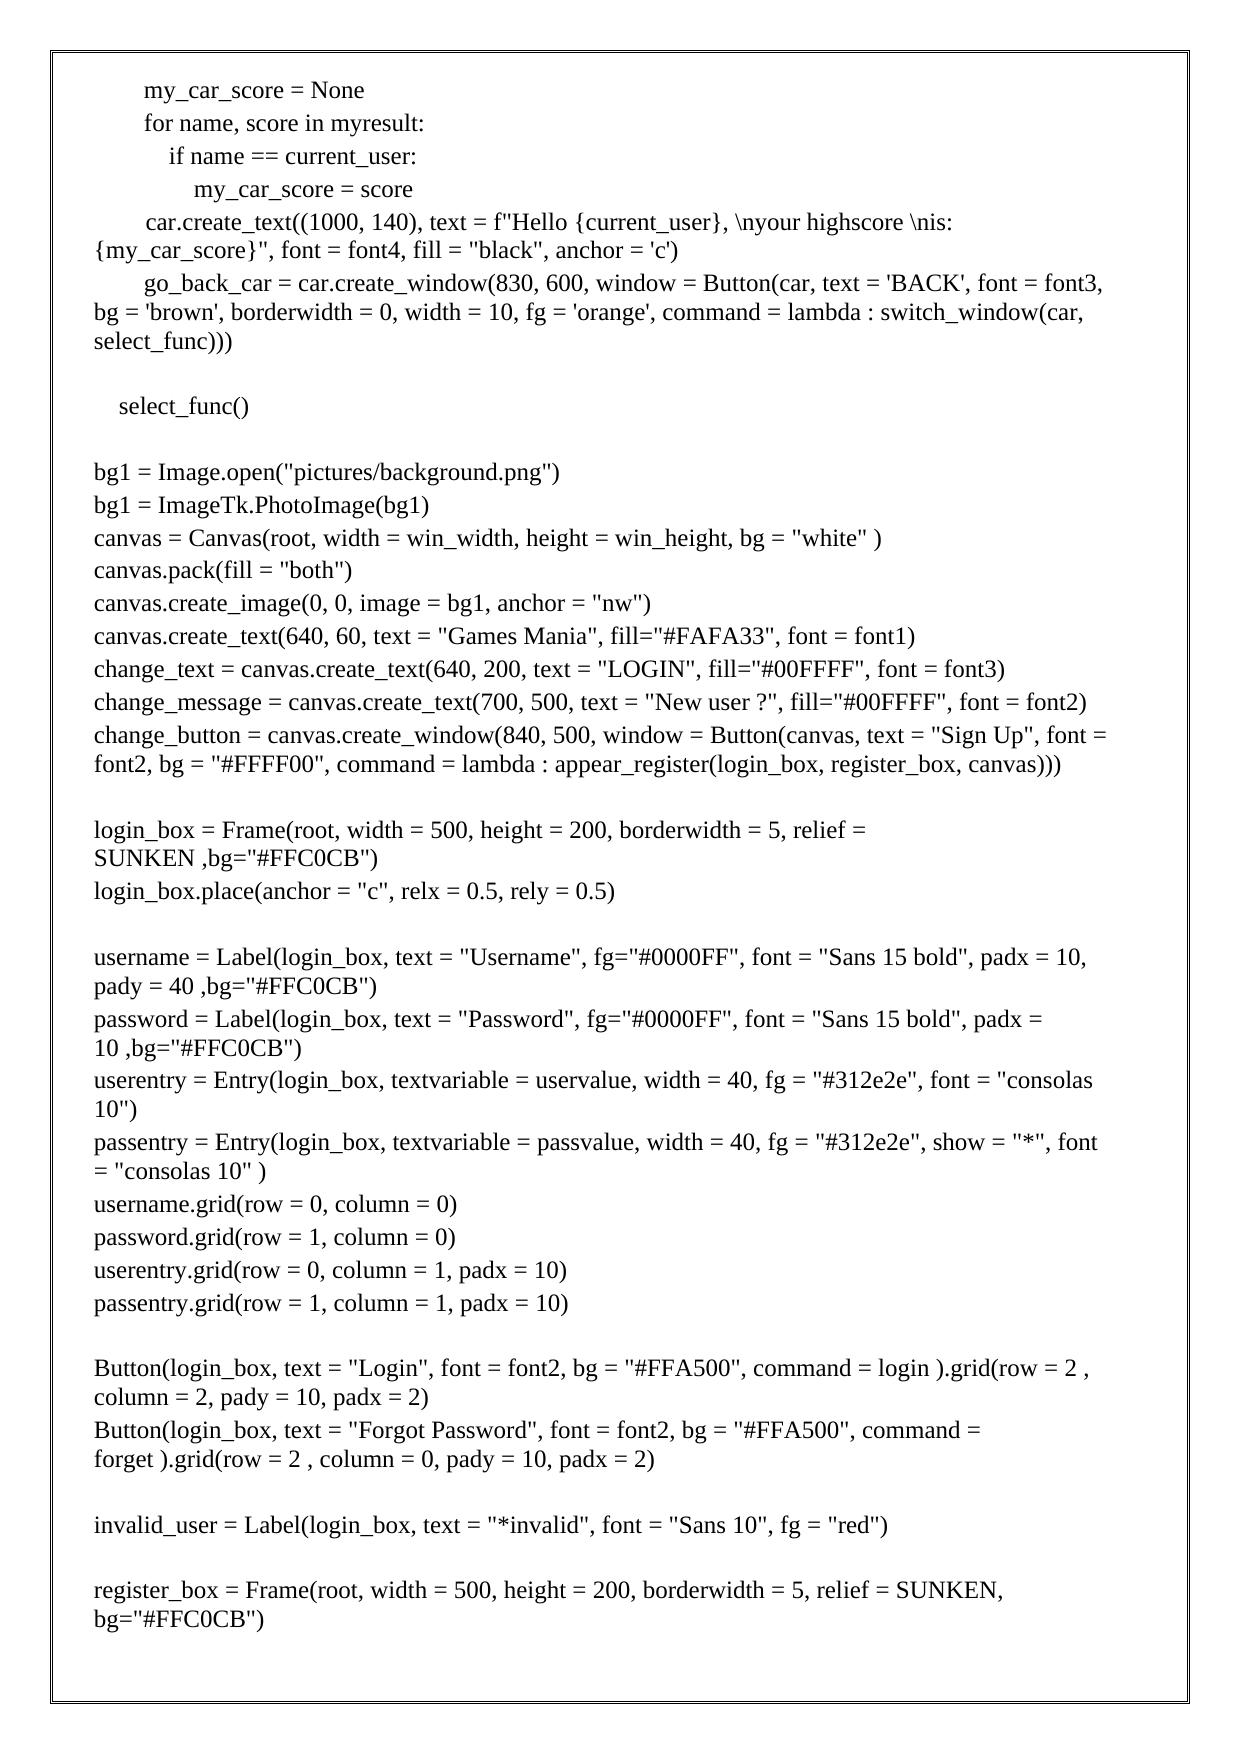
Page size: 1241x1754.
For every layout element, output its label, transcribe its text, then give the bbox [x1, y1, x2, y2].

text invalid_user = Label(login_box, text = "*invalid", font = "Sans 10", fg = "red") [94, 1510, 1116, 1538]
text Button(login_box, text = "Forgot Password", font = font2, bg = "#FFA500", command = forget ).grid(row = 2 , column = 0, pady = 10, padx = 2) [94, 1415, 1116, 1473]
text userentry.grid(row = 0, column = 1, padx = 10) [94, 1255, 1116, 1283]
text password.grid(row = 1, column = 0) [94, 1222, 1116, 1251]
text bg1 = Image.open("pictures/background.png") [94, 457, 1116, 486]
text register_box = Frame(root, width = 500, height = 200, borderwidth = 5, relief = SUNKEN, bg="#FFC0CB") [94, 1576, 1116, 1633]
text go_back_car = car.create_window(830, 600, window = Button(car, text = 'BACK', font = font3, bg = 'brown', borderwidth = 0, width = 10, fg = 'orange', command = lambda : switch_window(car, select_func))) [94, 268, 1116, 354]
text username.grid(row = 0, column = 0) [94, 1189, 1116, 1218]
text username = Label(login_box, text = "Username", fg="#0000FF", font = "Sans 15 bold", padx = 10, pady = 40 ,bg="#FFC0CB") [94, 942, 1116, 1000]
text canvas.pack(fill = "both") [94, 556, 1116, 584]
text my_car_score = score [94, 174, 1116, 202]
text canvas = Canvas(root, width = win_width, height = win_height, bg = "white" ) [94, 523, 1116, 551]
text change_button = canvas.create_window(840, 500, window = Button(canvas, text = "Sign Up", font = font2, bg = "#FFFF00", command = lambda : appear_register(login_box, register_box, canvas))) [94, 720, 1116, 778]
text my_car_score = None [94, 75, 1116, 104]
text login_box = Frame(root, width = 500, height = 200, borderwidth = 5, relief = SUNKEN ,bg="#FFC0CB") [94, 815, 1116, 872]
text passentry = Entry(login_box, textvariable = passvalue, width = 40, fg = "#312e2e", show = "*", font = "consolas 10" ) [94, 1127, 1116, 1185]
text change_message = canvas.create_text(700, 500, text = "New user ?", fill="#00FFFF", font = font2) [94, 687, 1116, 716]
text select_func() [94, 391, 1116, 420]
text canvas.create_image(0, 0, image = bg1, anchor = "nw") [94, 588, 1116, 617]
text car.create_text((1000, 140), text = f"Hello {current_user}, \nyour highscore \nis: {my_car_score}", font = font4, fill = "black", anchor = 'c') [94, 207, 1116, 264]
text canvas.create_text(640, 60, text = "Games Mania", fill="#FAFA33", font = font1) [94, 621, 1116, 650]
text bg1 = ImageTk.PhotoImage(bg1) [94, 490, 1116, 518]
text userentry = Entry(login_box, textvariable = uservalue, width = 40, fg = "#312e2e", font = "consolas 10") [94, 1066, 1116, 1123]
text login_box.place(anchor = "c", relx = 0.5, rely = 0.5) [94, 876, 1116, 905]
text for name, score in myresult: [94, 108, 1116, 137]
text change_text = canvas.create_text(640, 200, text = "LOGIN", fill="#00FFFF", font = font3) [94, 654, 1116, 683]
text Button(login_box, text = "Login", font = font2, bg = "#FFA500", command = login ).grid(row = 2 , column = 2, pady = 10, padx = 2) [94, 1353, 1116, 1411]
text passentry.grid(row = 1, column = 1, padx = 10) [94, 1288, 1116, 1316]
text if name == current_user: [94, 141, 1116, 169]
text password = Label(login_box, text = "Password", fg="#0000FF", font = "Sans 15 bold", padx = 10 ,bg="#FFC0CB") [94, 1004, 1116, 1061]
